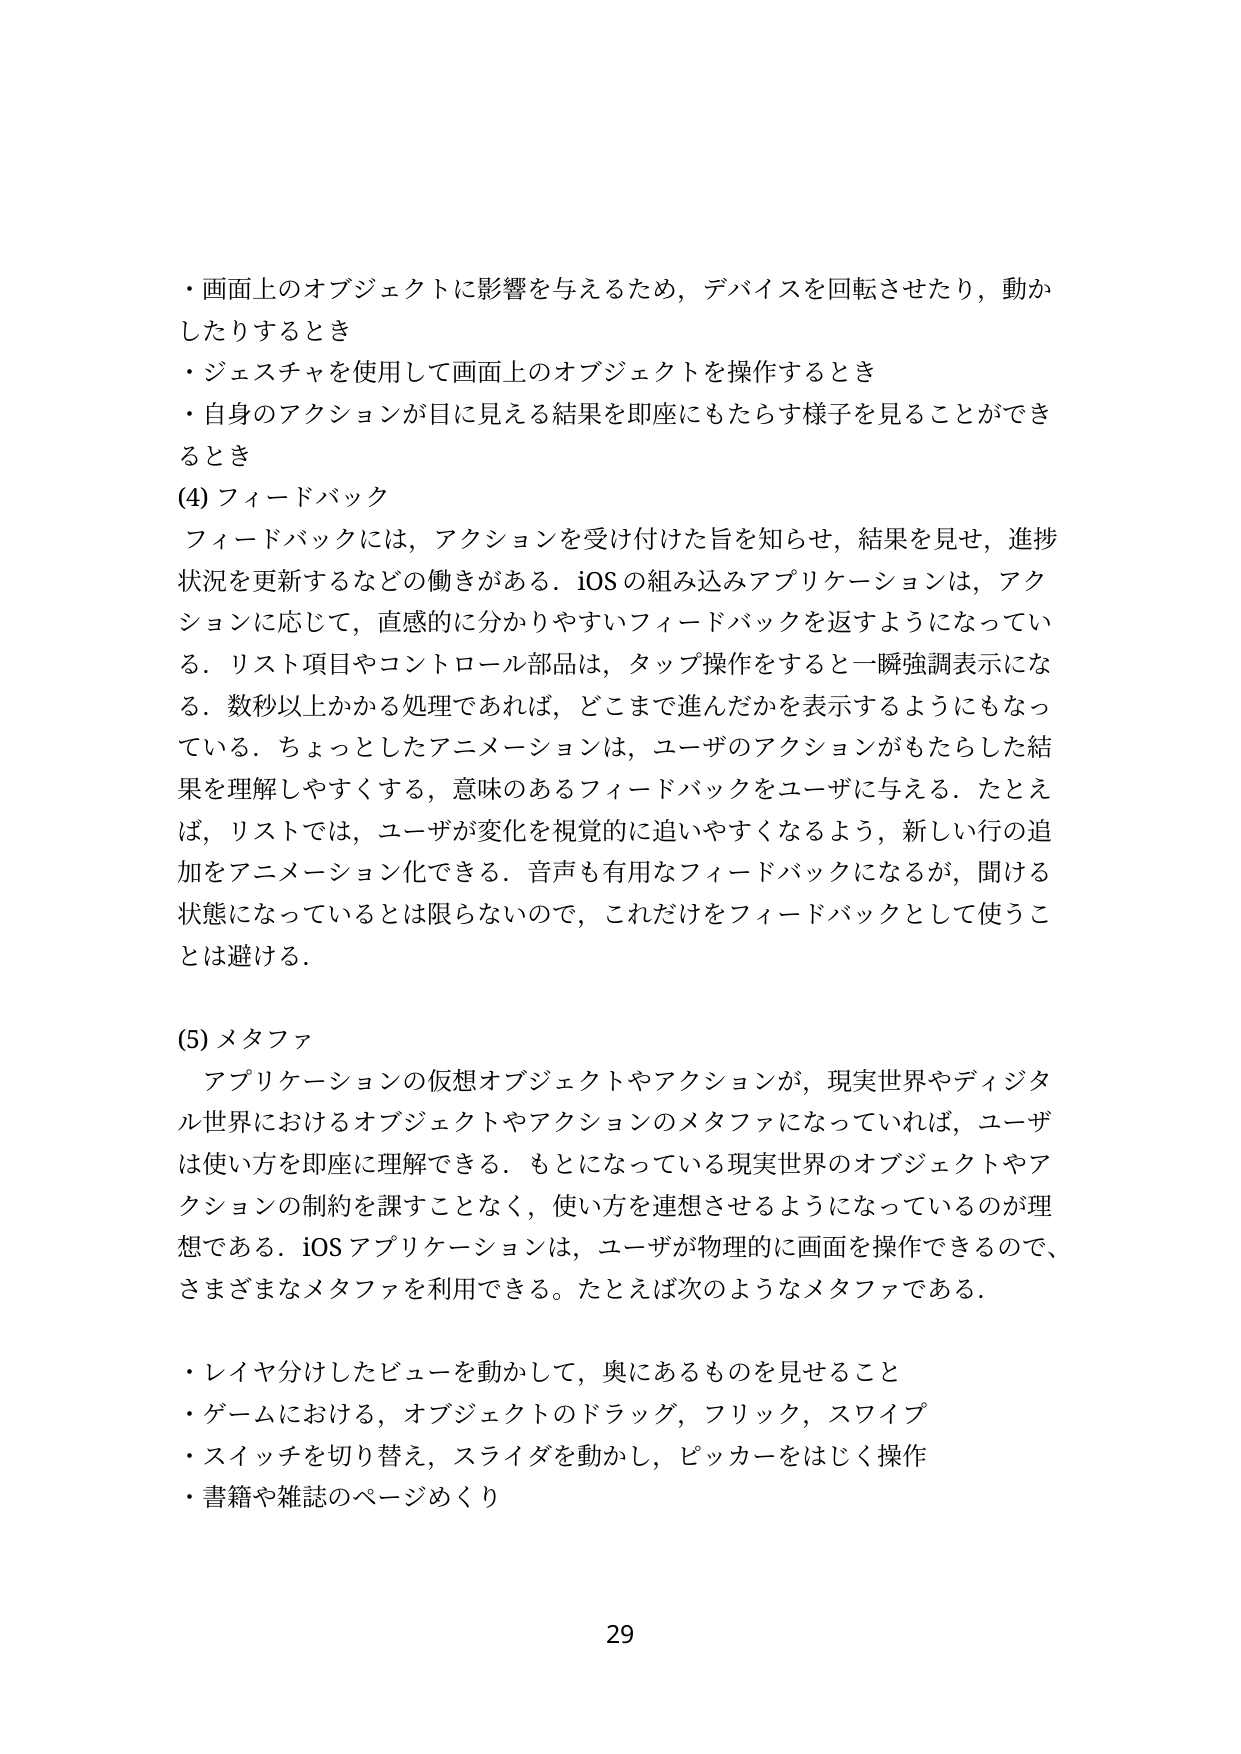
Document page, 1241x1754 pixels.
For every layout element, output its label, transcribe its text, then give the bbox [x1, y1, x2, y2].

text ・ジェスチャを使用して画面上のオブジェクトを操作するとき [177, 350, 1063, 392]
text ・自身のアクションが目に見える結果を即座にもたらす様子を見ることができるとき [177, 392, 1063, 475]
text ・スイッチを切り替え，スライダを動かし，ピッカーをはじく操作 [177, 1433, 1063, 1475]
text (4) フィードバック [177, 475, 1063, 517]
text アプリケーションの仮想オブジェクトやアクションが，現実世界やディジタル世界におけるオブジェクトやアクションのメタファになっていれば，ユーザは使い方を即座に理解できる．もとになっている現実世界のオブジェクトやアクションの制約を課すことなく，使い方を連想させるようになっているのが理想である．iOSアプリケーションは，ユーザが物理的に画面を操作できるので、さまざまなメタファを利用できる。たとえば次のようなメタファである． [177, 1058, 1063, 1308]
text フィードバックには，アクションを受け付けた旨を知らせ，結果を見せ，進捗状況を更新するなどの働きがある．iOSの組み込みアプリケーションは，アクションに応じて，直感的に分かりやすいフィードバックを返すようになっている．リスト項目やコントロール部品は，タップ操作をすると一瞬強調表示になる．数秒以上かかる処理であれば，どこまで進んだかを表示するようにもなっている．ちょっとしたアニメーションは，ユーザのアクションがもたらした結果を理解しやすくする，意味のあるフィードバックをユーザに与える．たとえば，リストでは，ユーザが変化を視覚的に追いやすくなるよう，新しい行の追加をアニメーション化できる．音声も有用なフィードバックになるが，聞ける状態になっているとは限らないので，これだけをフィードバックとして使うことは避ける． [177, 517, 1063, 975]
text ・書籍や雑誌のページめくり [177, 1475, 1063, 1517]
text ・レイヤ分けしたビューを動かして，奥にあるものを見せること [177, 1350, 1063, 1392]
text ・ゲームにおける，オブジェクトのドラッグ，フリック，スワイプ [177, 1392, 1063, 1433]
text (5) メタファ [177, 1017, 1063, 1058]
text ・画面上のオブジェクトに影響を与えるため，デバイスを回転させたり，動かしたりするとき [177, 267, 1063, 350]
